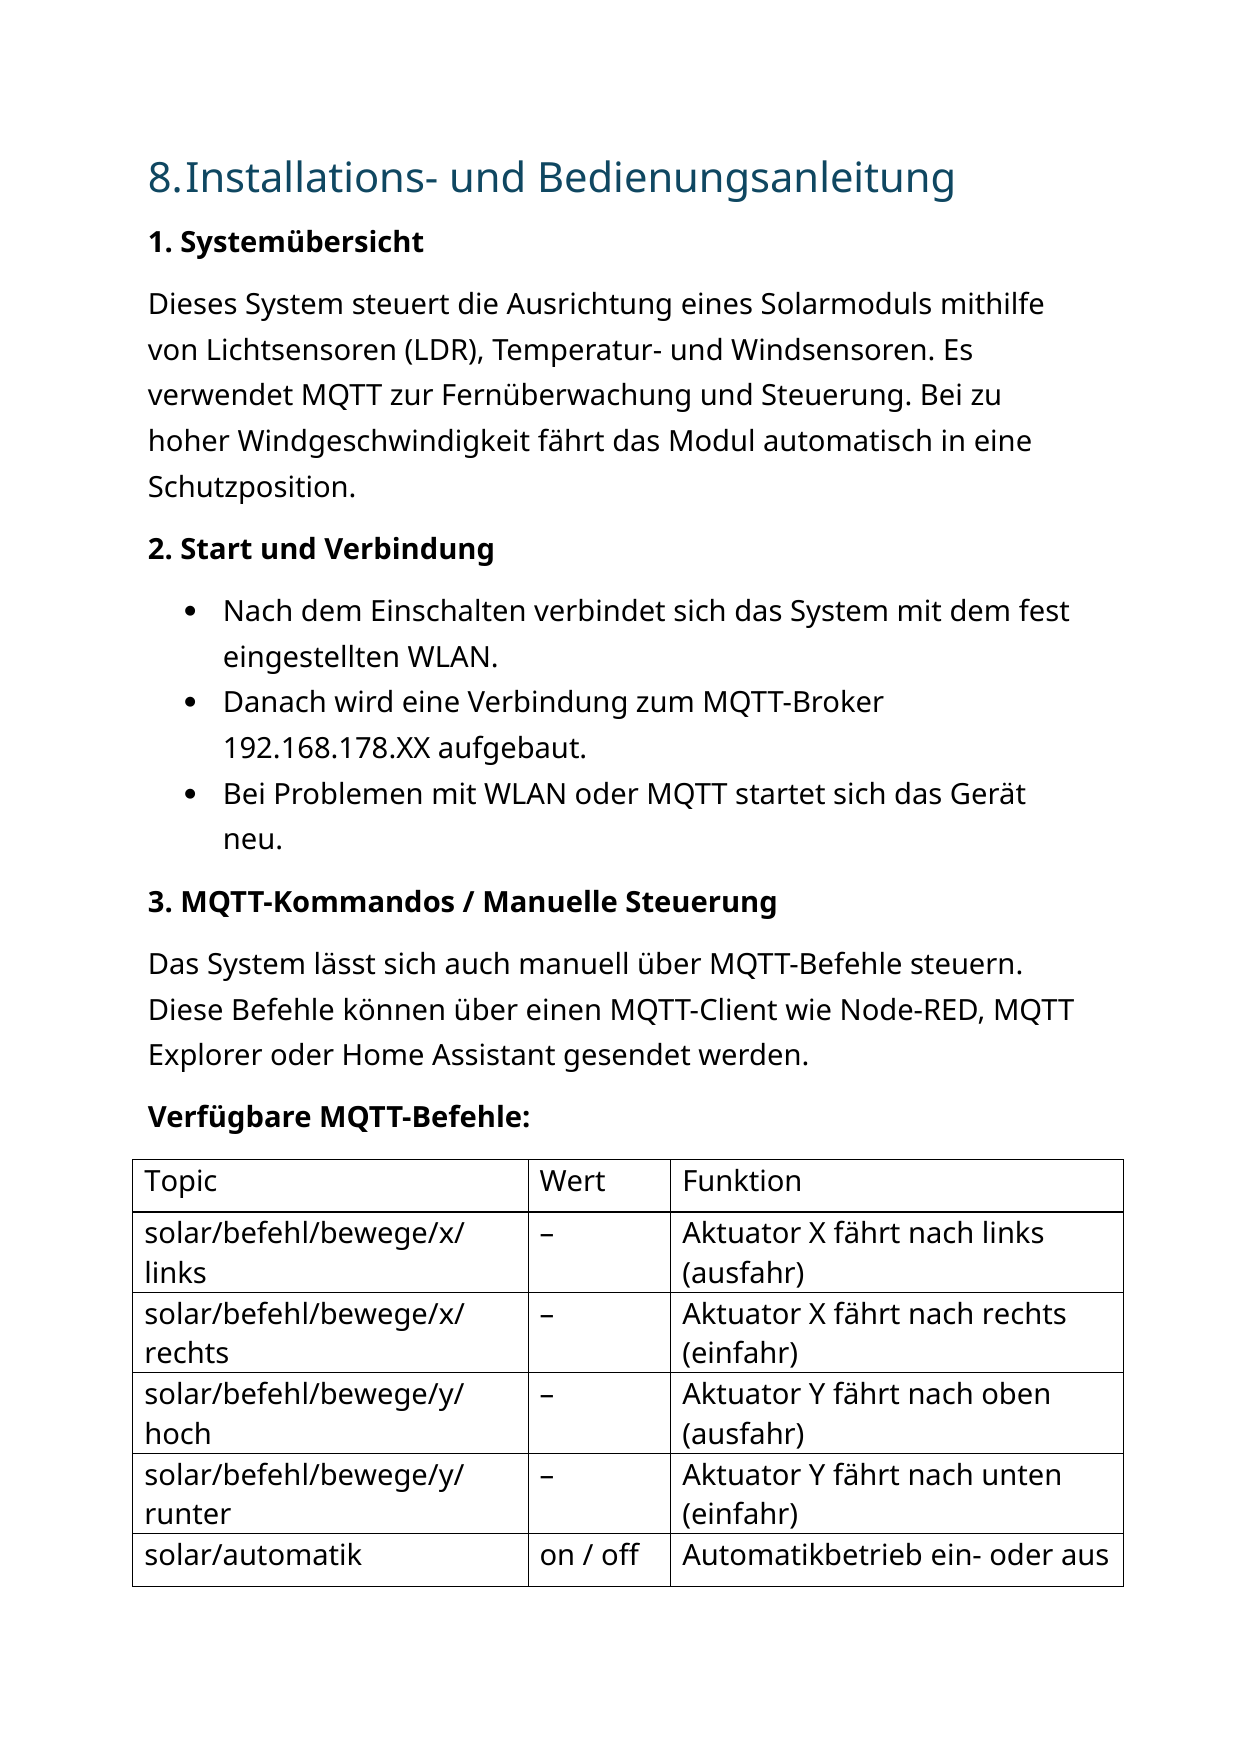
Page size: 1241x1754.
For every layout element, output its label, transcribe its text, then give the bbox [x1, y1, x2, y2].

text Dieses System steuert die Ausrichtung eines Solarmoduls mithilfe von Lichtsensoren (LDR), Temperatur- und Windsensoren. Es verwendet MQTT zur Fernüberwachung und Steuerung. Bei zu hoher Windgeschwindigkeit fährt das Modul automatisch in eine Schutzposition. [148, 283, 1093, 506]
table_cell solar/befehl/bewege/x/links [133, 1213, 528, 1292]
text Verfügbare MQTT-Befehle: [148, 1097, 1093, 1136]
table_cell Automatikbetrieb ein- oder aus [671, 1534, 1123, 1586]
text 2. Start und Verbindung [148, 528, 1093, 568]
table_header Funktion [671, 1160, 1123, 1211]
table_cell Aktuator X fährt nach links (ausfahr) [671, 1213, 1123, 1292]
table_cell – [529, 1373, 670, 1453]
table_cell Aktuator Y fährt nach oben (ausfahr) [671, 1373, 1123, 1453]
list Danach wird eine Verbindung zum MQTT-Broker 192.168.178.XX aufgebaut. [185, 682, 1093, 767]
table_cell solar/befehl/bewege/y/hoch [133, 1373, 528, 1453]
text Das System lässt sich auch manuell über MQTT-Befehle steuern. Diese Befehle können über einen MQTT-Client wie Node-RED, MQTT Explorer oder Home Assistant gesendet werden. [148, 943, 1093, 1074]
table_cell solar/befehl/bewege/y/runter [133, 1454, 528, 1533]
table_header Topic [133, 1160, 528, 1211]
table_cell on / off [529, 1534, 670, 1586]
list Bei Problemen mit WLAN oder MQTT startet sich das Gerät neu. [185, 773, 1093, 858]
table_cell – [529, 1293, 670, 1372]
table_cell Aktuator X fährt nach rechts (einfahr) [671, 1293, 1123, 1372]
table_cell – [529, 1454, 670, 1533]
subtitle Installations- und Bedienungsanleitung [148, 148, 1093, 204]
table_cell Aktuator Y fährt nach unten (einfahr) [671, 1454, 1123, 1533]
table_cell solar/befehl/bewege/x/rechts [133, 1293, 528, 1372]
text 3. MQTT-Kommandos / Manuelle Steuerung [148, 881, 1093, 921]
table_cell – [529, 1213, 670, 1292]
table_header Wert [529, 1160, 670, 1211]
list Nach dem Einschalten verbindet sich das System mit dem fest eingestellten WLAN. [185, 591, 1093, 676]
table_cell solar/automatik [133, 1534, 528, 1586]
text 1. Systemübersicht [148, 221, 1093, 261]
